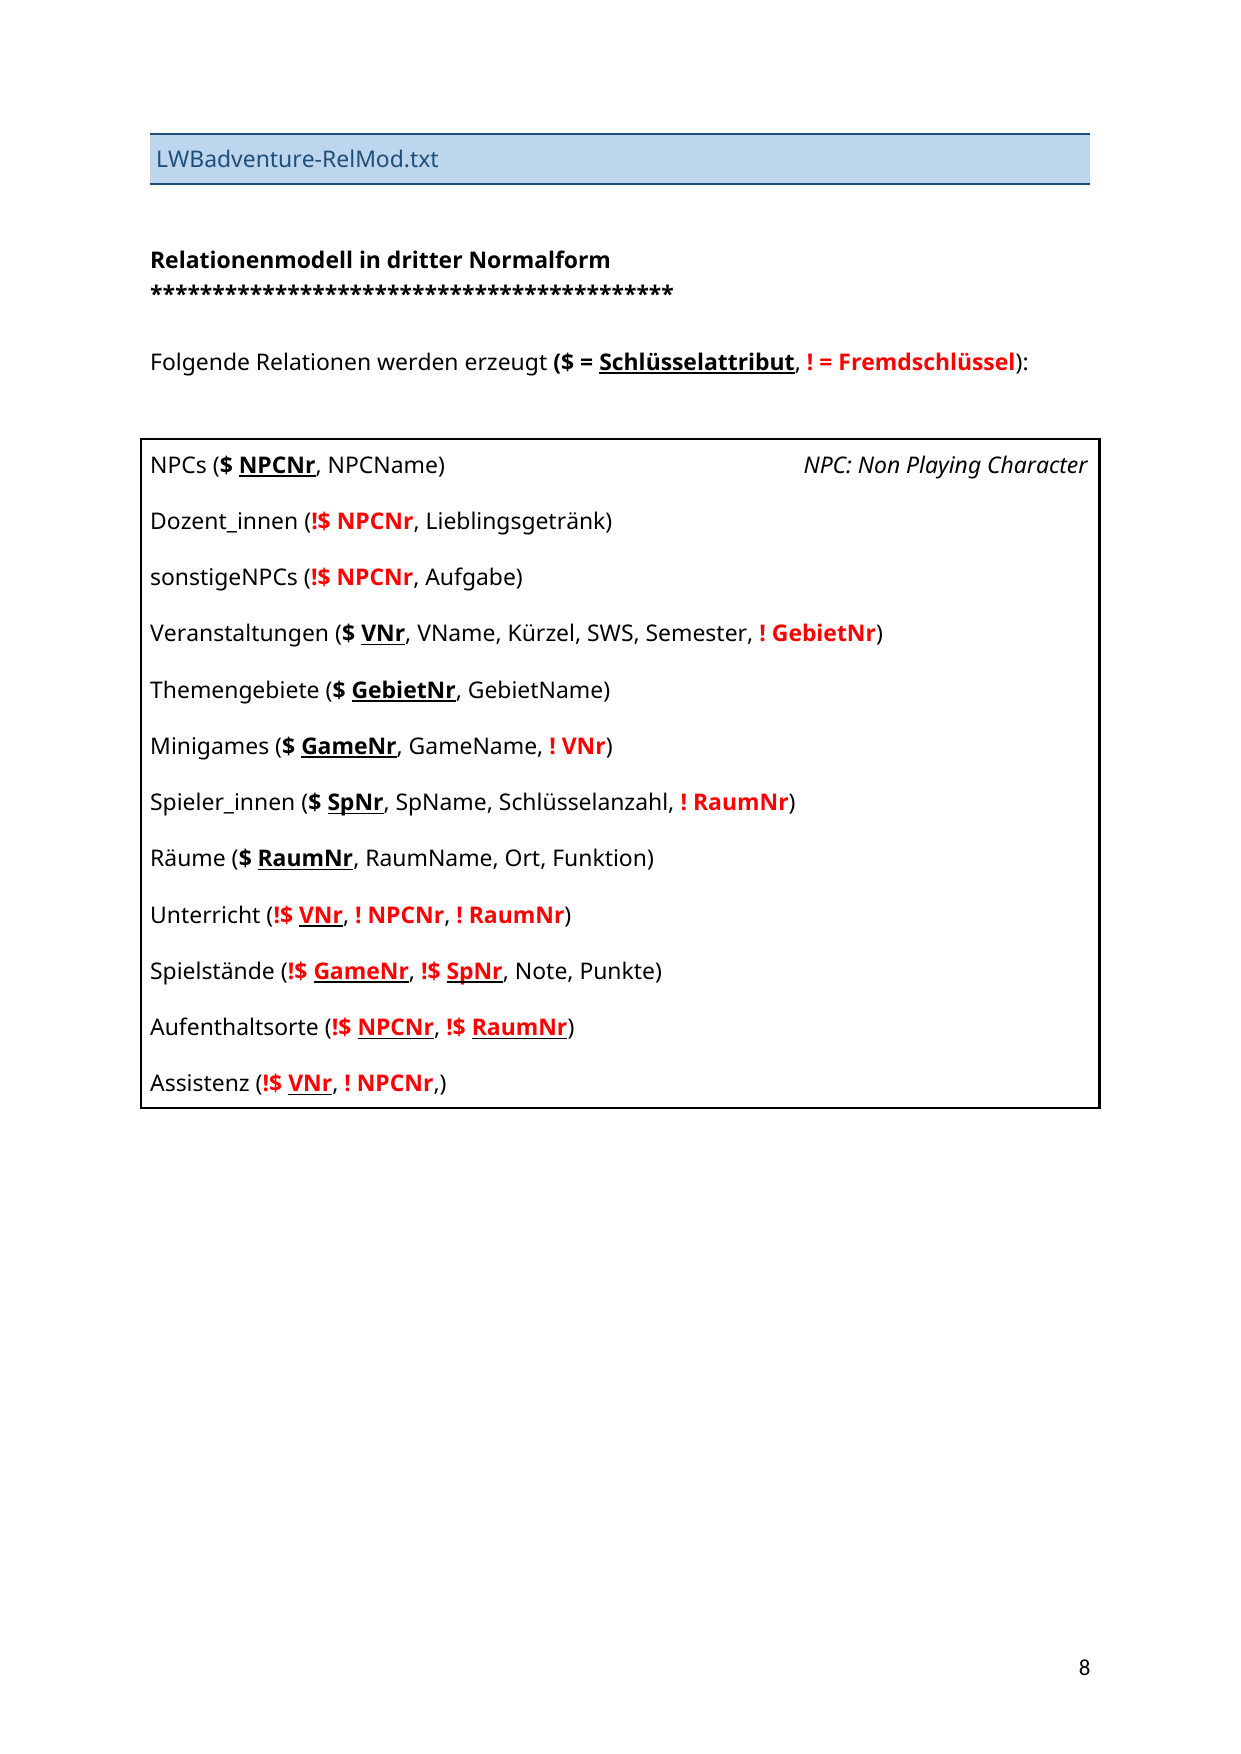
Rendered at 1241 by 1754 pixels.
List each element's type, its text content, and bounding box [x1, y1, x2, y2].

text Dozent_innen (!$ NPCNr, Lieblingsgetränk) [142, 494, 1098, 536]
text NPCs ($ NPCNr, NPCName) NPC: Non Playing Character [142, 440, 1098, 480]
text sonstigeNPCs (!$ NPCNr, Aufgabe) [142, 551, 1098, 592]
text Veranstaltungen ($ VNr, VName, Kürzel, SWS, Semester, ! GebietNr) [142, 607, 1098, 648]
text Unterricht (!$ VNr, ! NPCNr, ! RaumNr) [142, 888, 1098, 930]
text LWBadventure-RelMod.txt [150, 135, 1090, 183]
text Assistenz (!$ VNr, ! NPCNr,) [142, 1057, 1098, 1107]
text ****************************************** [150, 278, 1090, 309]
text Themengebiete ($ GebietNr, GebietName) [142, 663, 1098, 705]
text Minigames ($ GameNr, GameName, ! VNr) [142, 719, 1098, 761]
text Aufenthaltsorte (!$ NPCNr, !$ RaumNr) [142, 1001, 1098, 1042]
text Folgende Relationen werden erzeugt ($ = Schlüsselattribut, ! = Fremdschlüssel): [150, 346, 1090, 377]
text Spieler_innen ($ SpNr, SpName, Schlüsselanzahl, ! RaumNr) [142, 776, 1098, 817]
text Spielstände (!$ GameNr, !$ SpNr, Note, Punkte) [142, 944, 1098, 986]
text Relationenmodell in dritter Normalform [150, 244, 1090, 276]
text Räume ($ RaumNr, RaumName, Ort, Funktion) [142, 832, 1098, 873]
